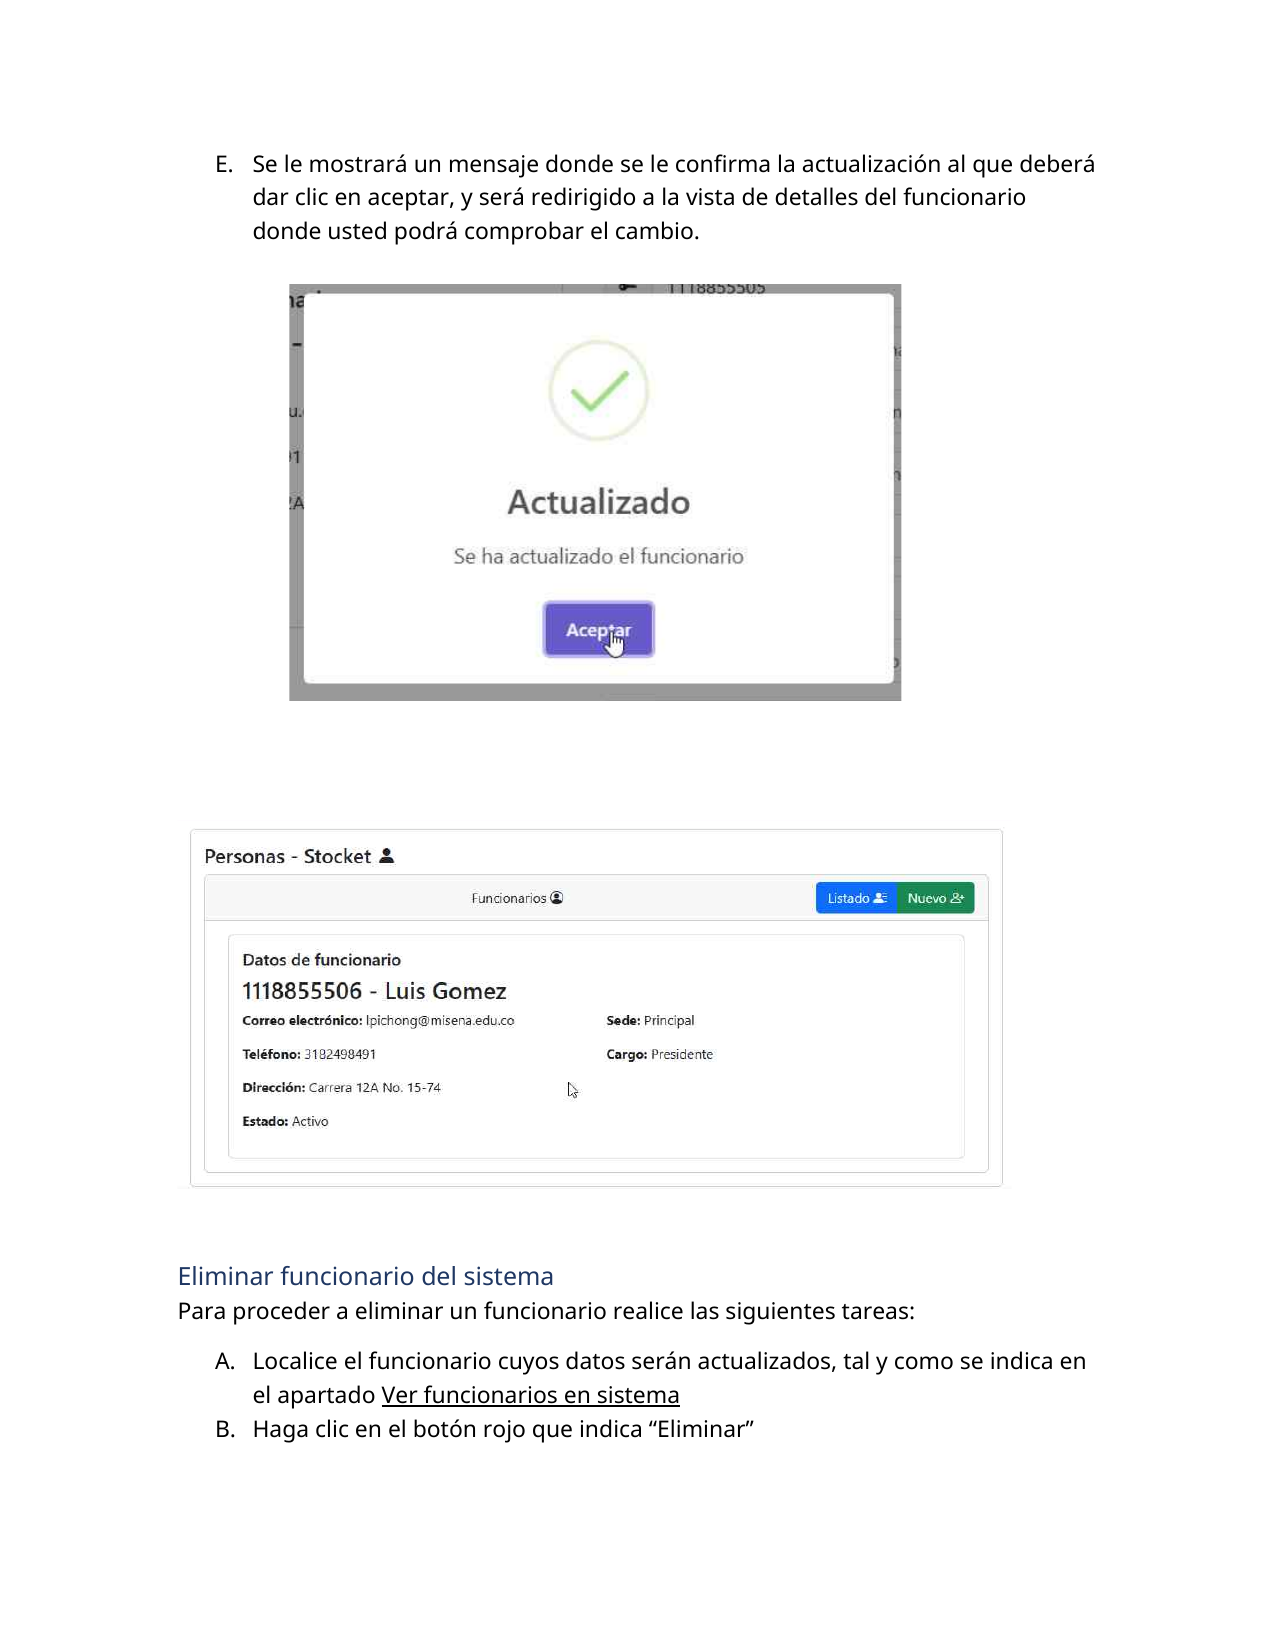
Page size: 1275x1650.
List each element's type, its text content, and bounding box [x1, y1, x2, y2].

list Haga clic en el botón rojo que indica “Eliminar” [215, 1413, 1098, 1444]
picture [177, 820, 1012, 1189]
picture [289, 284, 904, 704]
text Para proceder a eliminar un funcionario realice las siguientes tareas: [177, 1295, 1098, 1326]
subtitle Eliminar funcionario del sistema [177, 1258, 1098, 1292]
list Localice el funcionario cuyos datos serán actualizados, tal y como se indica en el apartado Ver funcionarios en sistema [215, 1345, 1098, 1410]
list Se le mostrará un mensaje donde se le confirma la actualización al que deberá dar clic en aceptar, y será redirigido a la vista de detalles del funcionario donde usted podrá comprobar el cambio. [215, 148, 1098, 246]
